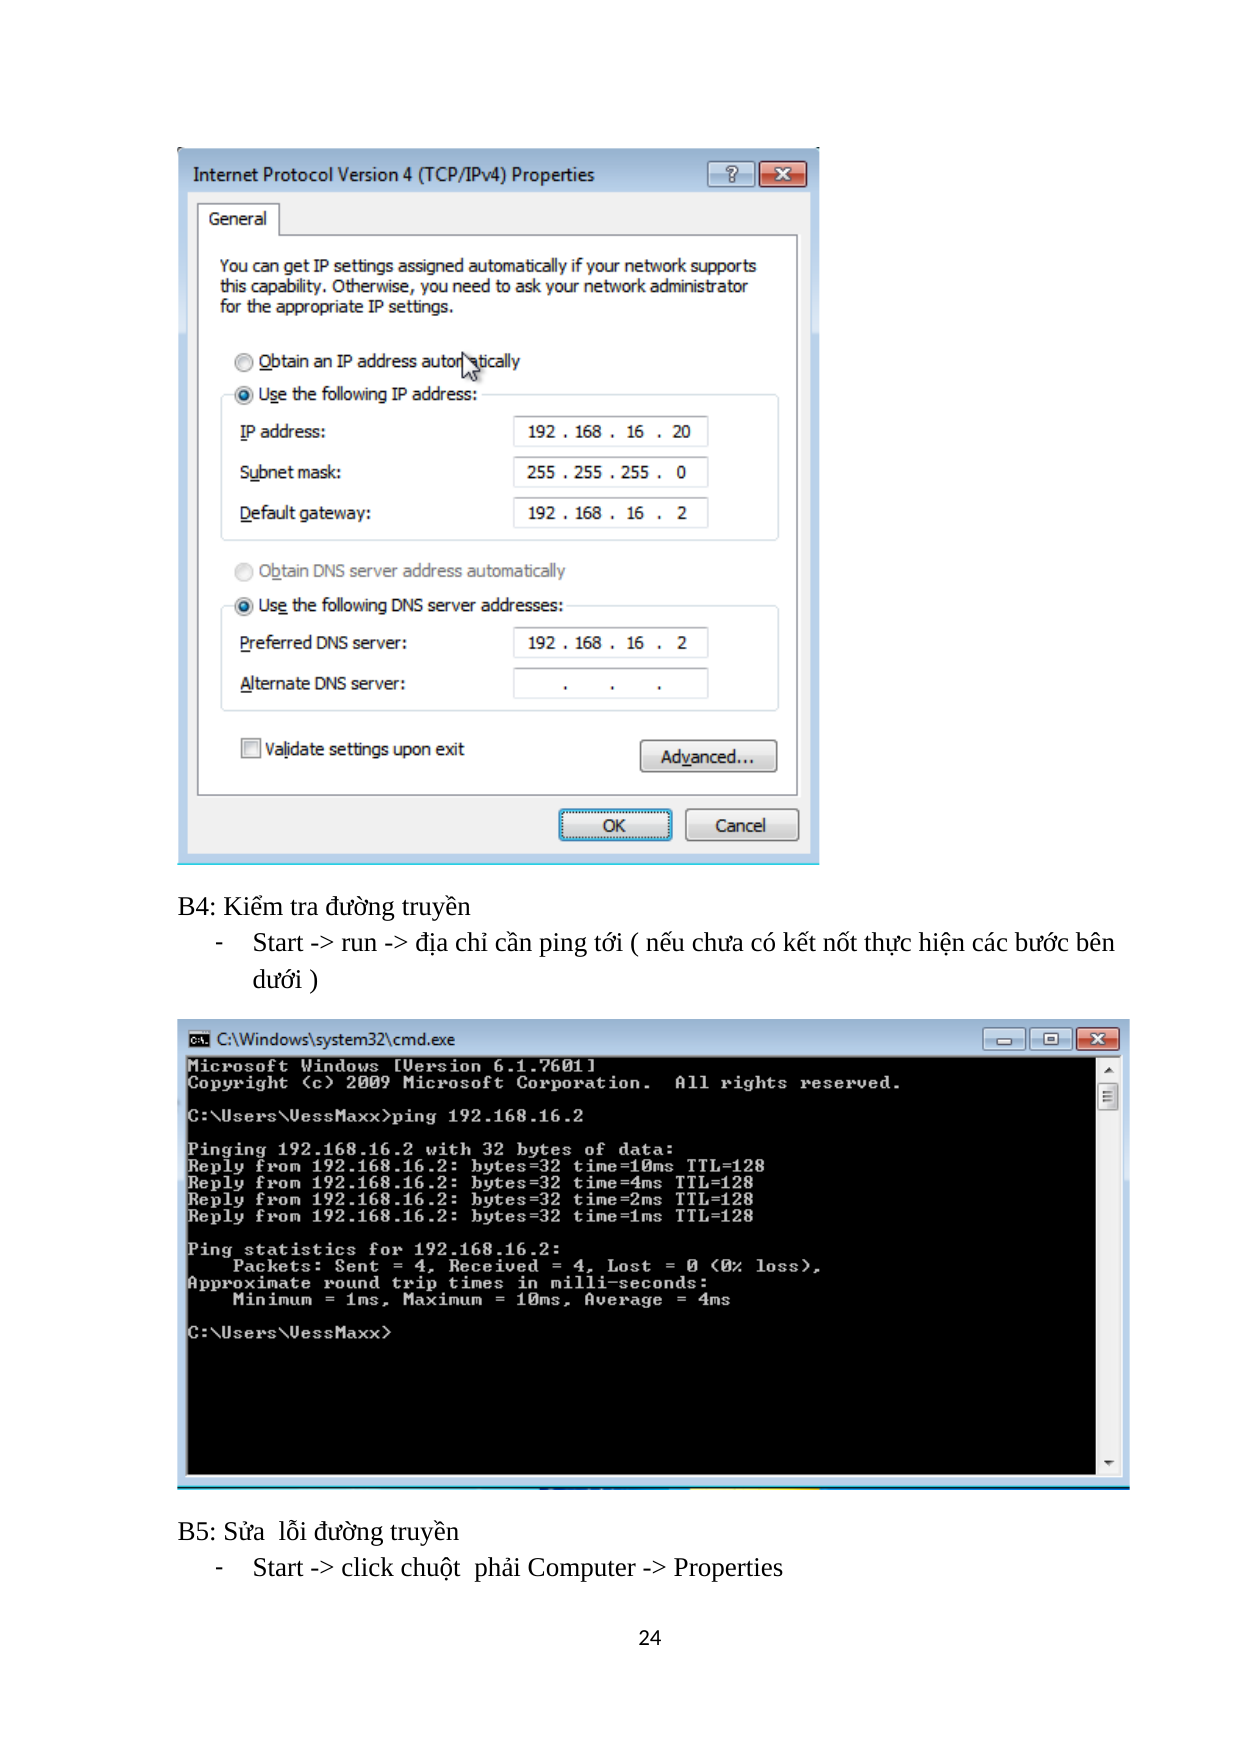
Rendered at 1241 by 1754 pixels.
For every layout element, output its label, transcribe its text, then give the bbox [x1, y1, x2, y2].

list Start -> run -> địa chỉ cần ping tới ( nếu chưa có kết nốt thực hiện các bước bên dưới ) [215, 926, 1122, 994]
subtitle B5: Sửa lỗi đường truyền [177, 1515, 1122, 1546]
subtitle B4: Kiểm tra đường truyền [177, 890, 1122, 921]
list Start -> click chuột phải Computer -> Properties [215, 1551, 1122, 1583]
picture [177, 1019, 1130, 1490]
picture [177, 147, 820, 865]
